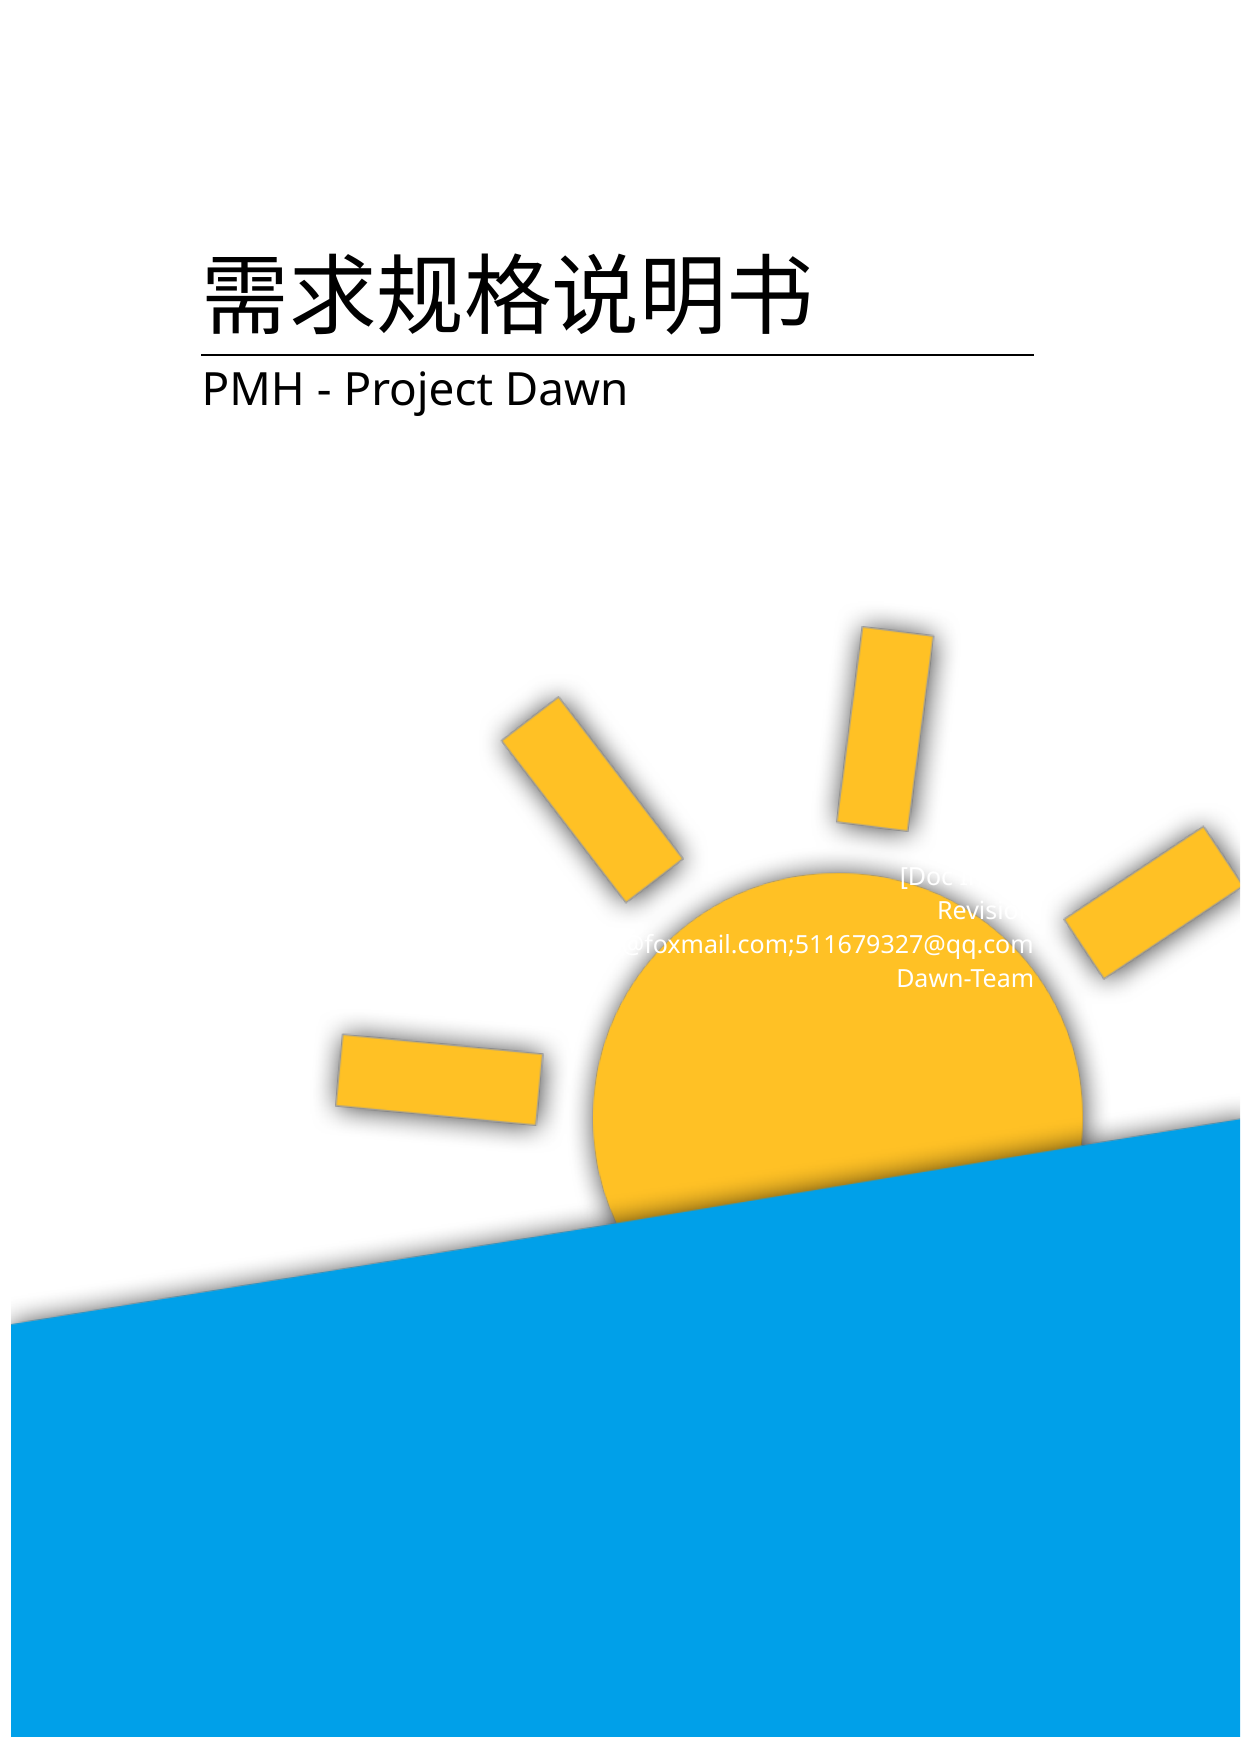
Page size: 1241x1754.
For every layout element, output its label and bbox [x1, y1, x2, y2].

picture [11, 498, 1241, 1324]
